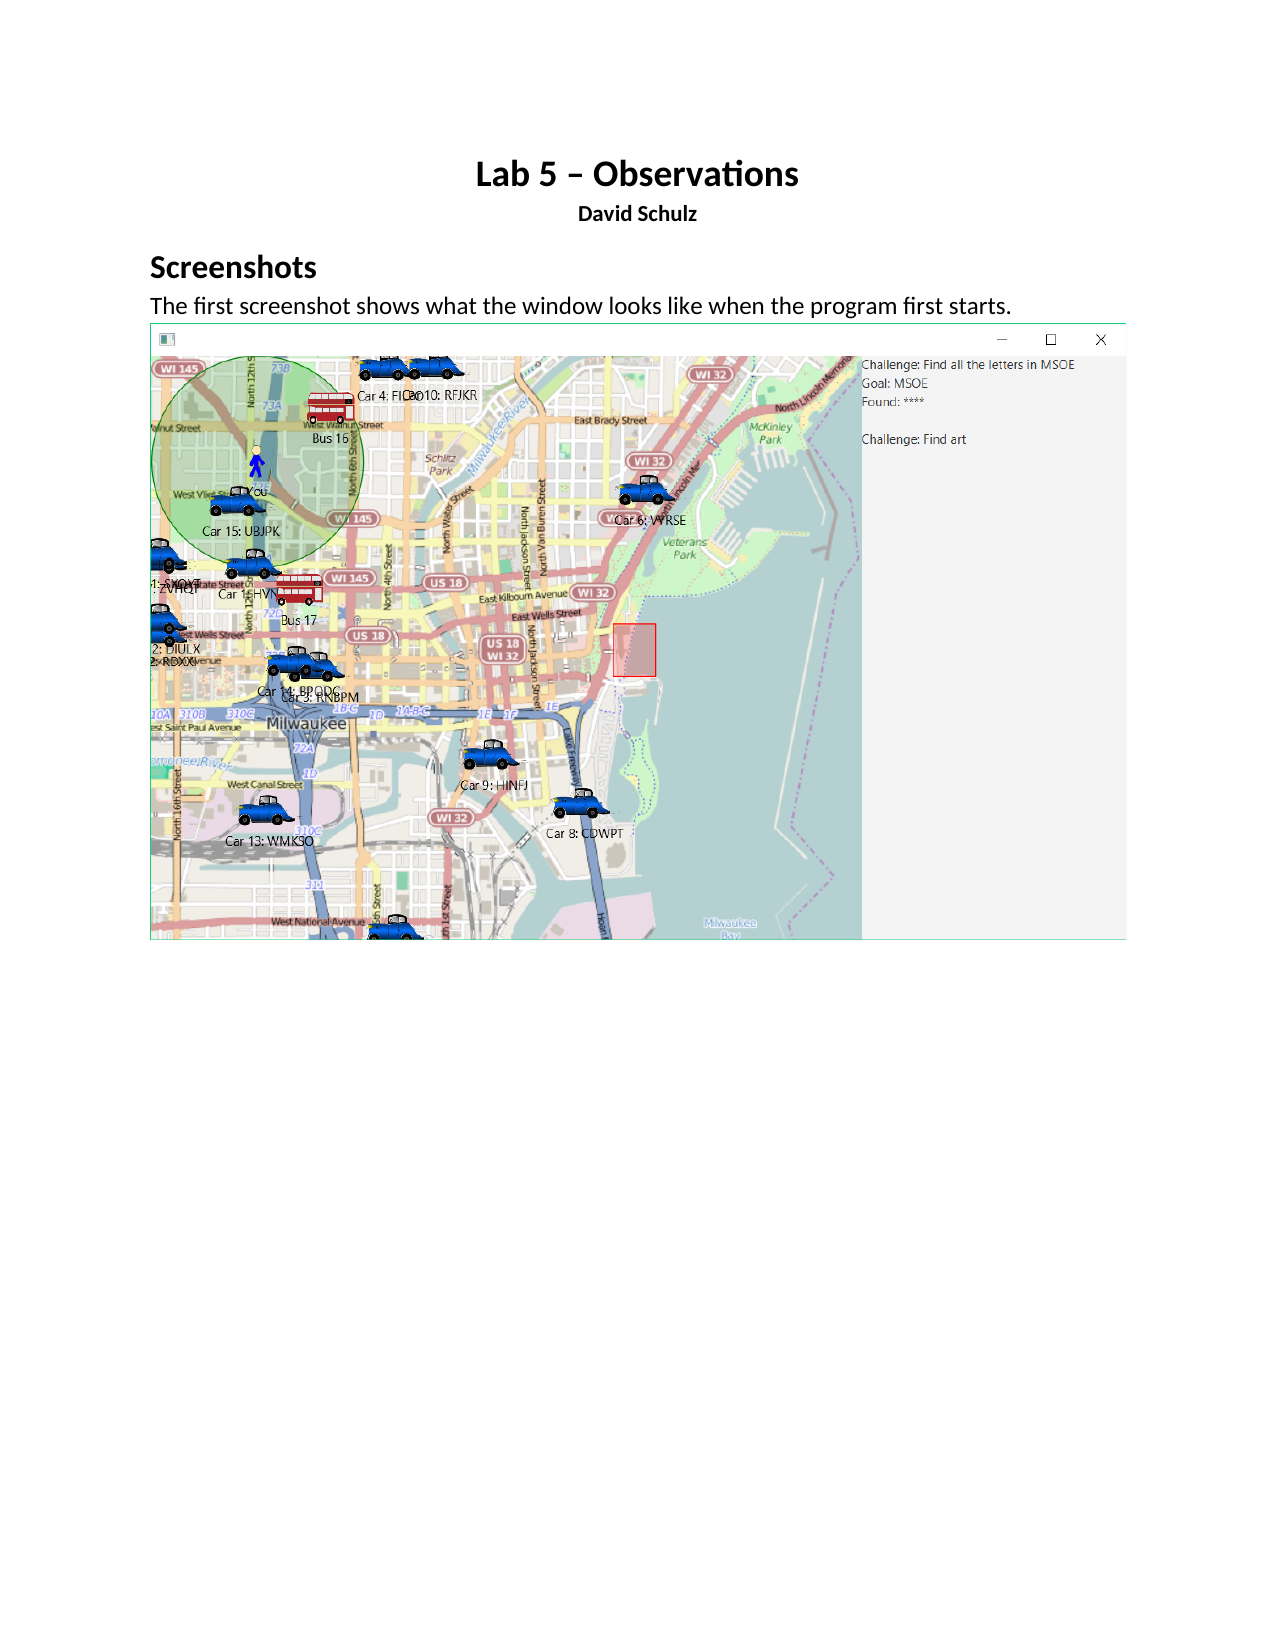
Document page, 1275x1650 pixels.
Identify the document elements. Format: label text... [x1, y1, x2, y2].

picture [150, 323, 1127, 940]
text David Schulz [150, 199, 1125, 227]
text Lab 5 – Observations [150, 150, 1125, 196]
text The first screenshot shows what the window looks like when the program first starts. [150, 290, 1125, 321]
text Screenshots [150, 246, 1125, 287]
